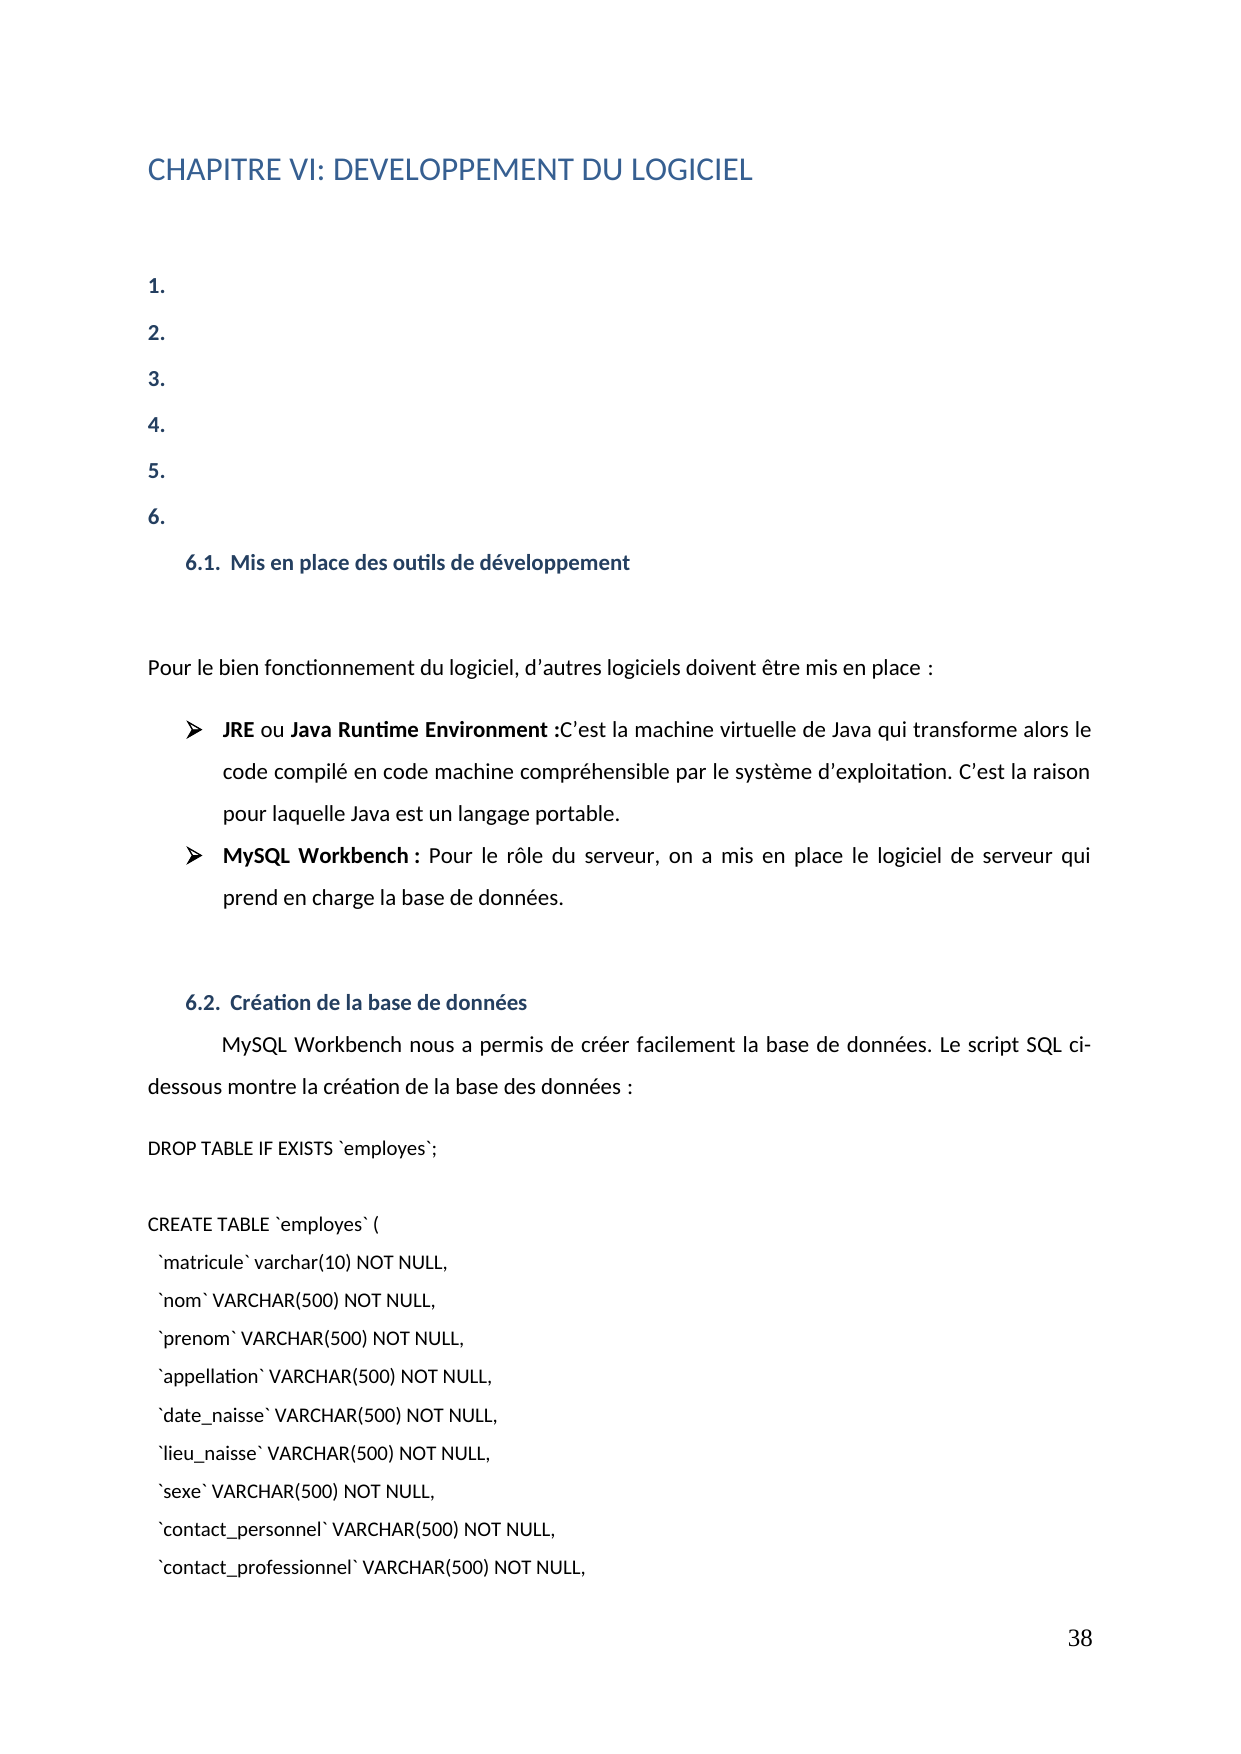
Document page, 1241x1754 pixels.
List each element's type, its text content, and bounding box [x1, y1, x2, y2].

text MySQL Workbench nous a permis de créer facilement la base de données. Le script SQL ci-dessous montre la création de la base des données : [148, 1030, 1093, 1100]
subtitle Mis en place des outils de développement [185, 548, 1093, 576]
text `matricule` varchar(10) NOT NULL, [148, 1249, 1093, 1275]
text DROP TABLE IF EXISTS `employes`; [148, 1135, 1093, 1160]
text `date_naisse` VARCHAR(500) NOT NULL, [148, 1402, 1093, 1427]
text `sexe` VARCHAR(500) NOT NULL, [148, 1478, 1093, 1503]
text CREATE TABLE `employes` ( [148, 1211, 1093, 1237]
text `nom` VARCHAR(500) NOT NULL, [148, 1287, 1093, 1313]
text `contact_personnel` VARCHAR(500) NOT NULL, [148, 1516, 1093, 1542]
list MySQL Workbench : Pour le rôle du serveur, on a mis en place le logiciel de serveur qui prend en charge la base de données. [185, 841, 1093, 911]
text `contact_professionnel` VARCHAR(500) NOT NULL, [148, 1554, 1093, 1580]
subtitle Création de la base de données [185, 988, 1093, 1016]
list JRE ou Java Runtime Environment :C’est la machine virtuelle de Java qui transforme alors le code compilé en code machine compréhensible par le système d’exploitation. C’est la raison pour laquelle Java est un langage portable. [185, 716, 1093, 827]
text `prenom` VARCHAR(500) NOT NULL, [148, 1326, 1093, 1351]
text `lieu_naisse` VARCHAR(500) NOT NULL, [148, 1440, 1093, 1465]
text `appellation` VARCHAR(500) NOT NULL, [148, 1364, 1093, 1389]
text Pour le bien fonctionnement du logiciel, d’autres logiciels doivent être mis en place : [148, 653, 1093, 681]
subtitle CHAPITRE VI: DEVELOPPEMENT DU LOGICIEL [148, 148, 1093, 188]
